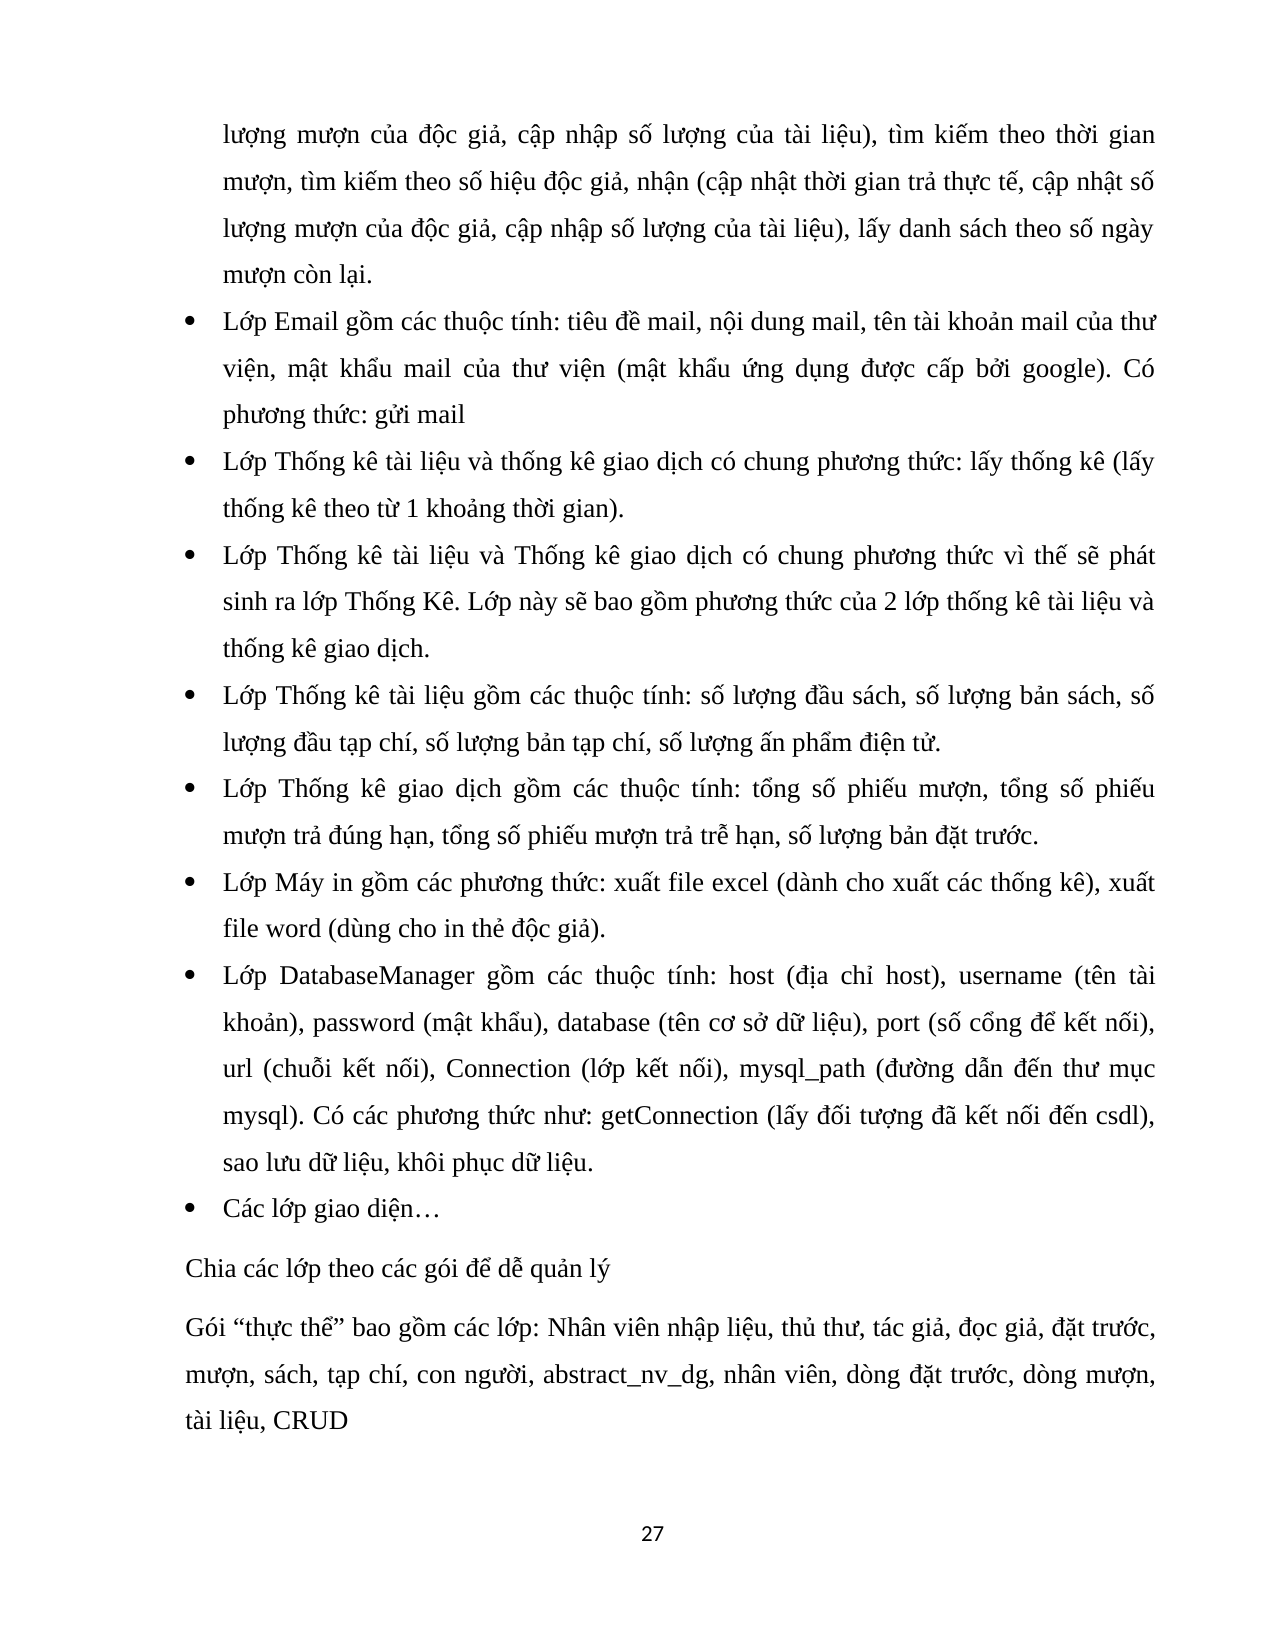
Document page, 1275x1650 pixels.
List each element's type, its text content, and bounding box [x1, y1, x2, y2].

list Lớp Thống kê giao dịch gồm các thuộc tính: tổng số phiếu mượn, tổng số phiếu mượn trả đúng hạn, tổng số phiếu mượn trả trễ hạn, số lượng bản đặt trước. [185, 772, 1157, 850]
text Chia các lớp theo các gói để dễ quản lý [185, 1252, 1157, 1283]
text Gói “thực thể” bao gồm các lớp: Nhân viên nhập liệu, thủ thư, tác giả, đọc giả, đặt trước, mượn, sách, tạp chí, con người, abstract_nv_dg, nhân viên, dòng đặt trước, dòng mượn, tài liệu, CRUD [185, 1311, 1157, 1436]
list Lớp Thống kê tài liệu và thống kê giao dịch có chung phương thức: lấy thống kê (lấy thống kê theo từ 1 khoảng thời gian). [185, 445, 1157, 523]
list Lớp Thống kê tài liệu gồm các thuộc tính: số lượng đầu sách, số lượng bản sách, số lượng đầu tạp chí, số lượng bản tạp chí, số lượng ấn phẩm điện tử. [185, 679, 1157, 757]
list Lớp Máy in gồm các phương thức: xuất file excel (dành cho xuất các thống kê), xuất file word (dùng cho in thẻ độc giả). [185, 866, 1157, 944]
list Lớp Thống kê tài liệu và Thống kê giao dịch có chung phương thức vì thế sẽ phát sinh ra lớp Thống Kê. Lớp này sẽ bao gồm phương thức của 2 lớp thống kê tài liệu và thống kê giao dịch. [185, 539, 1157, 663]
list Lớp Email gồm các thuộc tính: tiêu đề mail, nội dung mail, tên tài khoản mail của thư viện, mật khẩu mail của thư viện (mật khẩu ứng dụng được cấp bởi google). Có phương thức: gửi mail [185, 305, 1157, 430]
list Lớp DatabaseManager gồm các thuộc tính: host (địa chỉ host), username (tên tài khoản), password (mật khẩu), database (tên cơ sở dữ liệu), port (số cổng để kết nối), url (chuỗi kết nối), Connection (lớp kết nối), mysql_path (đường dẫn đến thư mục mysql). Có các phương thức như: getConnection (lấy đối tượng đã kết nối đến csdl), sao lưu dữ liệu, khôi phục dữ liệu. [185, 959, 1157, 1177]
list Các lớp giao diện… [185, 1193, 1157, 1224]
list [185, 118, 1157, 290]
